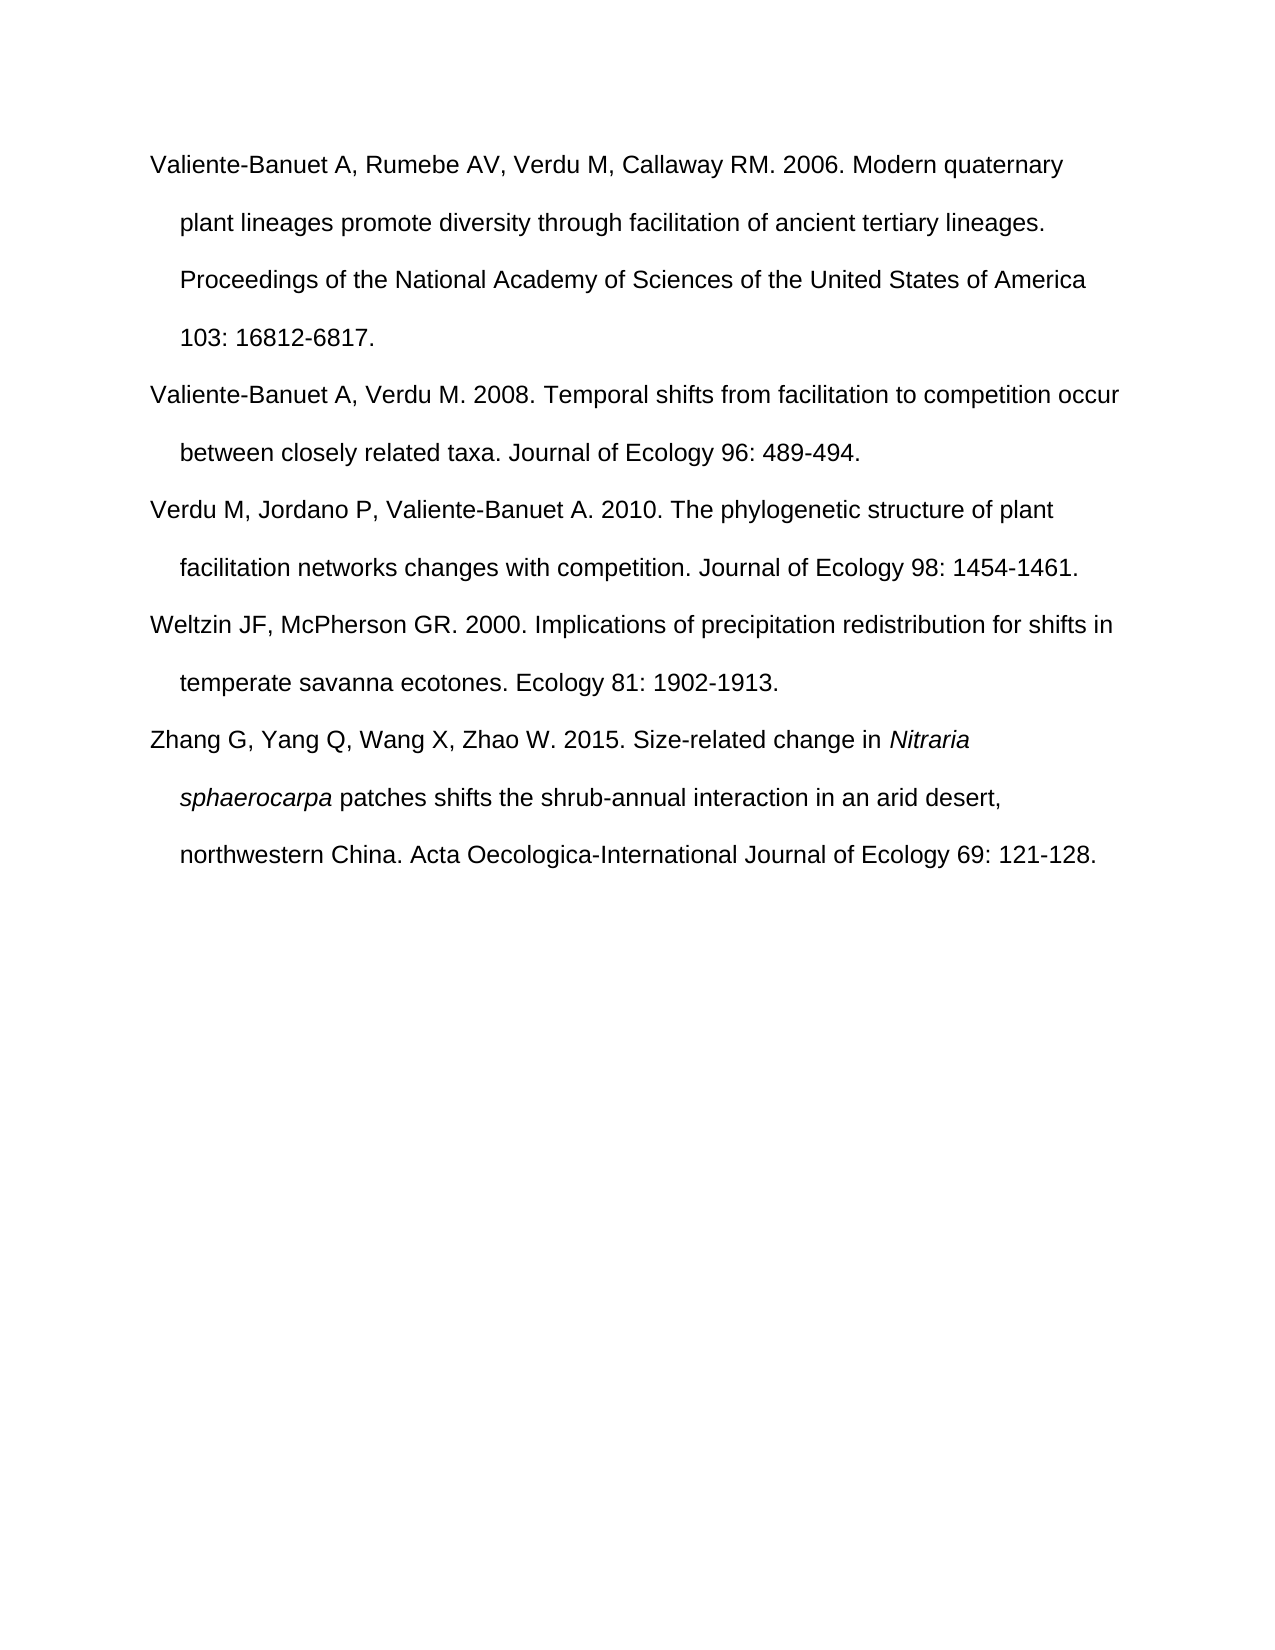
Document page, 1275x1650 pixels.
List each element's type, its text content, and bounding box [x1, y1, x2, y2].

text Valiente-Banuet A, Rumebe AV, Verdu M, Callaway RM. 2006. Modern quaternary plant lineages promote diversity through facilitation of ancient tertiary lineages. Proceedings of the National Academy of Sciences of the United States of America 103: 16812-6817. [150, 150, 1125, 351]
text Zhang G, Yang Q, Wang X, Zhao W. 2015. Size-related change in Nitraria sphaerocarpa patches shifts the shrub-annual interaction in an arid desert, northwestern China. Acta Oecologica-International Journal of Ecology 69: 121-128. [150, 725, 1125, 869]
text Weltzin JF, McPherson GR. 2000. Implications of precipitation redistribution for shifts in temperate savanna ecotones. Ecology 81: 1902-1913. [150, 610, 1125, 696]
text Verdu M, Jordano P, Valiente-Banuet A. 2010. The phylogenetic structure of plant facilitation networks changes with competition. Journal of Ecology 98: 1454-1461. [150, 495, 1125, 581]
text Valiente-Banuet A, Verdu M. 2008. Temporal shifts from facilitation to competition occur between closely related taxa. Journal of Ecology 96: 489-494. [150, 380, 1125, 466]
